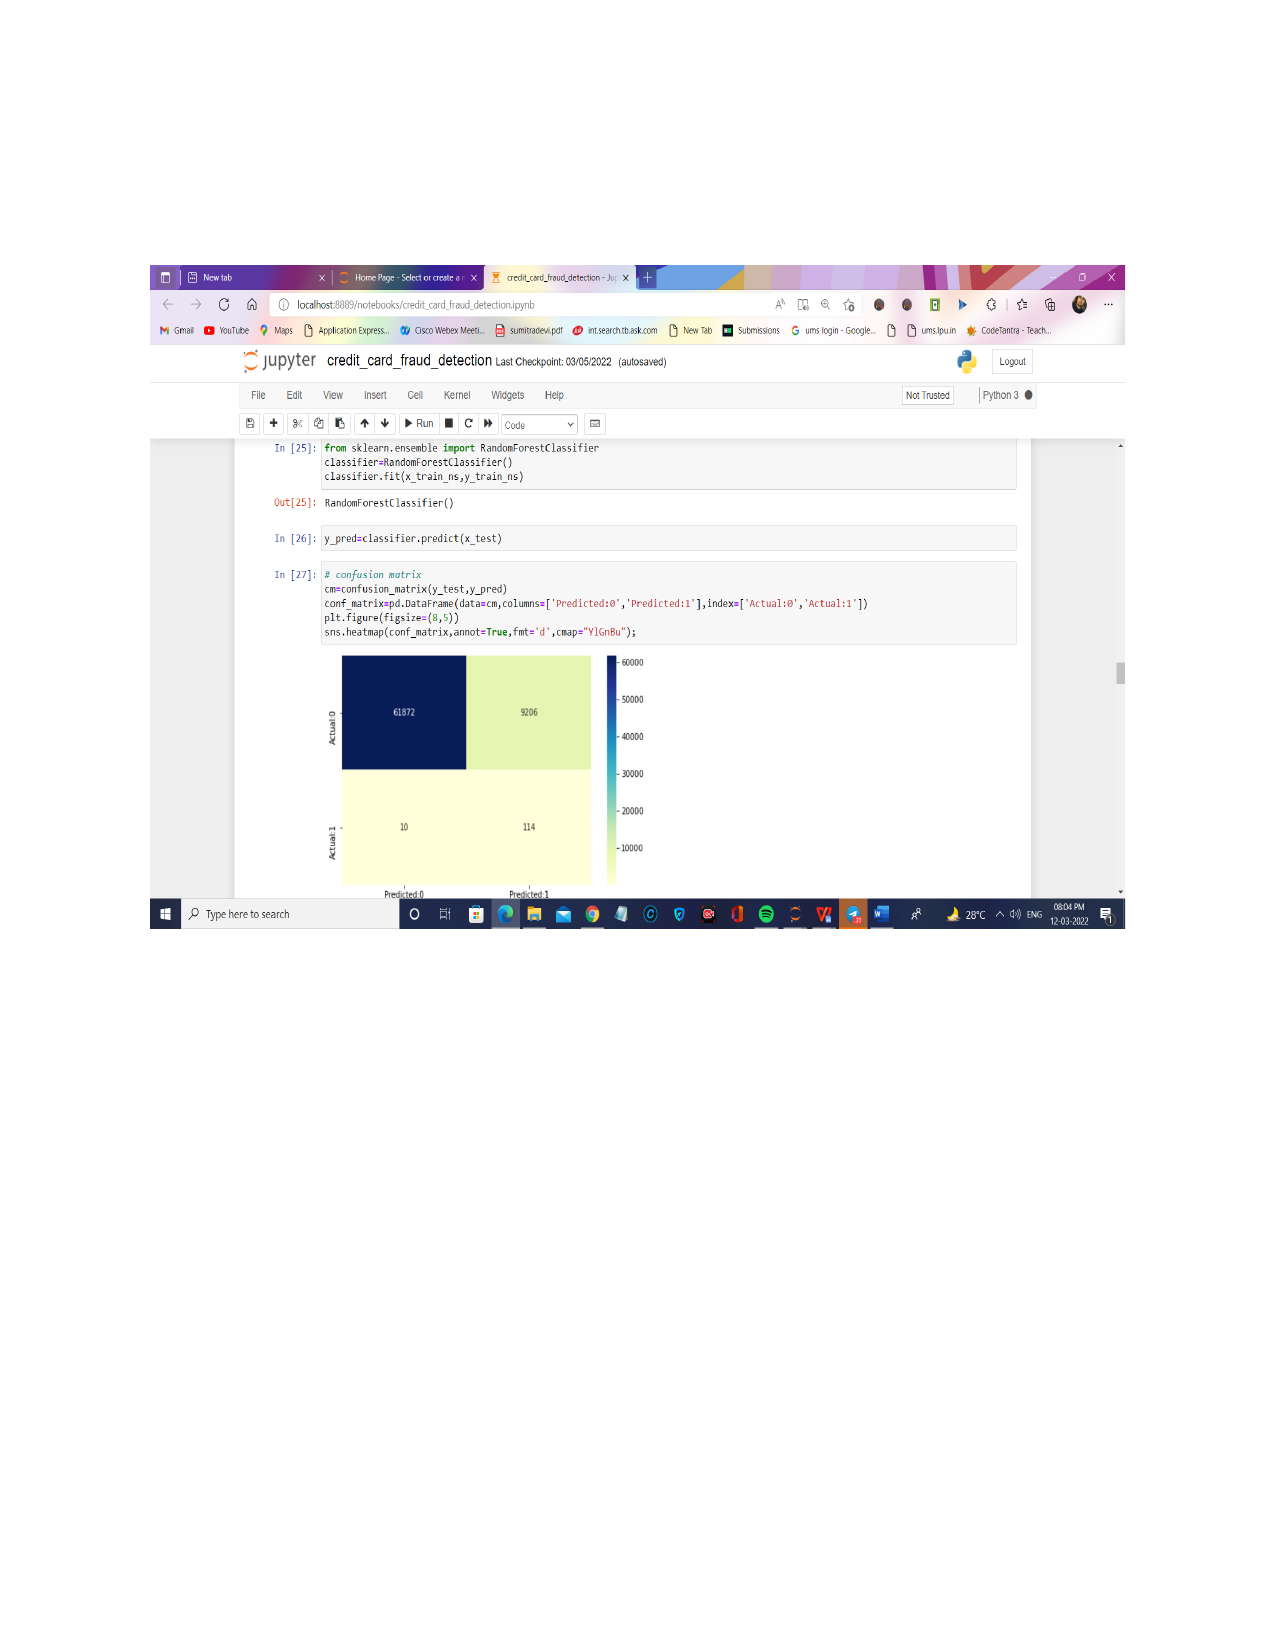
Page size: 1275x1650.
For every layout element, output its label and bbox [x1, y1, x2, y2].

picture [150, 265, 1125, 929]
